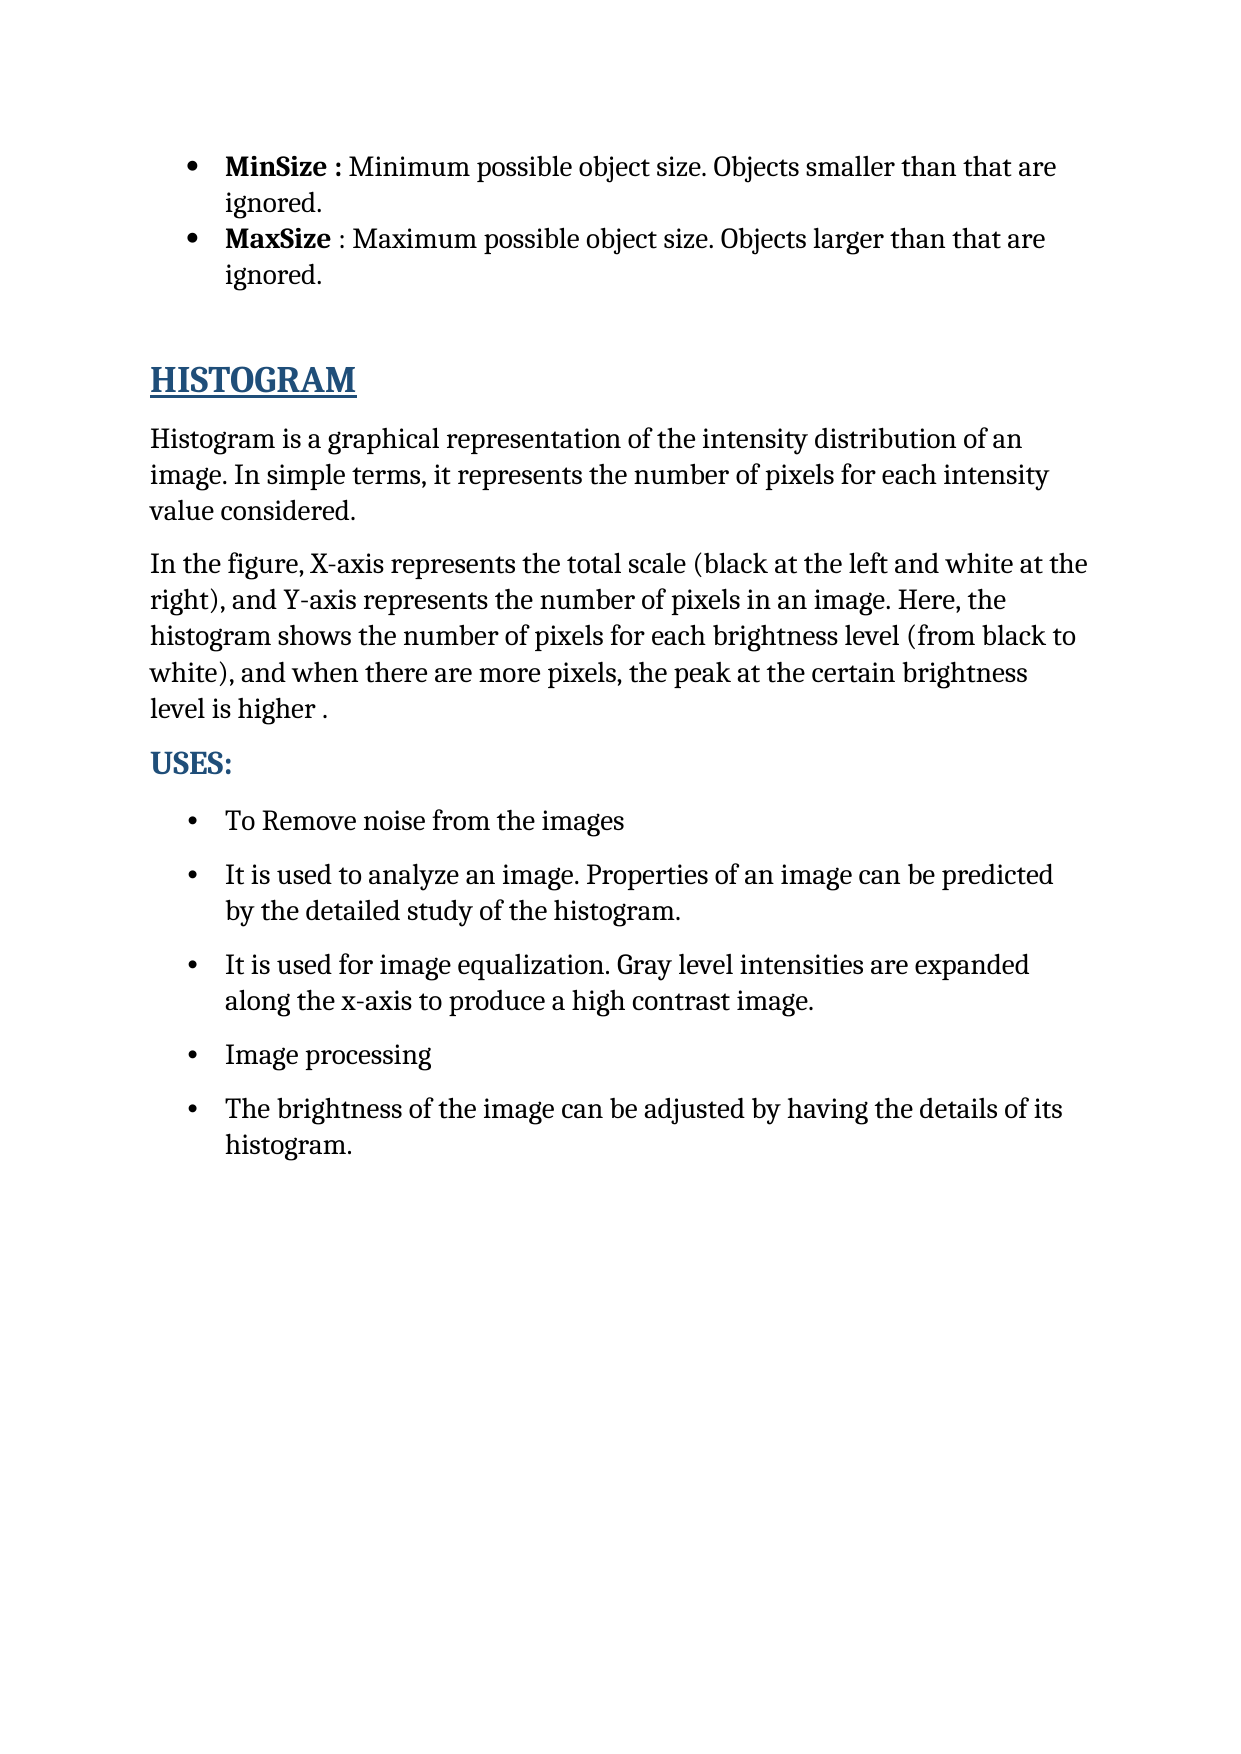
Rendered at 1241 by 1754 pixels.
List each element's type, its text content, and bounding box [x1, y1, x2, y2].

list The brightness of the image can be adjusted by having the details of its histogram. [187, 1091, 1090, 1162]
text Histogram is a graphical representation of the intensity distribution of an image. In simple terms, it represents the number of pixels for each intensity value considered. [150, 422, 1090, 528]
list Image processing [187, 1037, 1090, 1072]
list It is used to analyze an image. Properties of an image can be predicted by the detailed study of the histogram. [187, 857, 1090, 928]
list To Remove noise from the images [187, 803, 1090, 837]
list It is used for image equalization. Gray level intensities are expanded along the x-axis to produce a high contrast image. [187, 947, 1090, 1018]
list MaxSize : Maximum possible object size. Objects larger than that are ignored. [187, 222, 1090, 292]
list MinSize : Minimum possible object size. Objects smaller than that are ignored. [187, 150, 1090, 220]
text In the figure, X-axis represents the total scale (black at the left and white at the right), and Y-axis represents the number of pixels in an image. Here, the histogram shows the number of pixels for each brightness level (from black to white), and when there are more pixels, the peak at the certain brightness level is higher . [150, 547, 1090, 725]
text USES: [150, 745, 1090, 783]
text HISTOGRAM [150, 359, 1090, 402]
